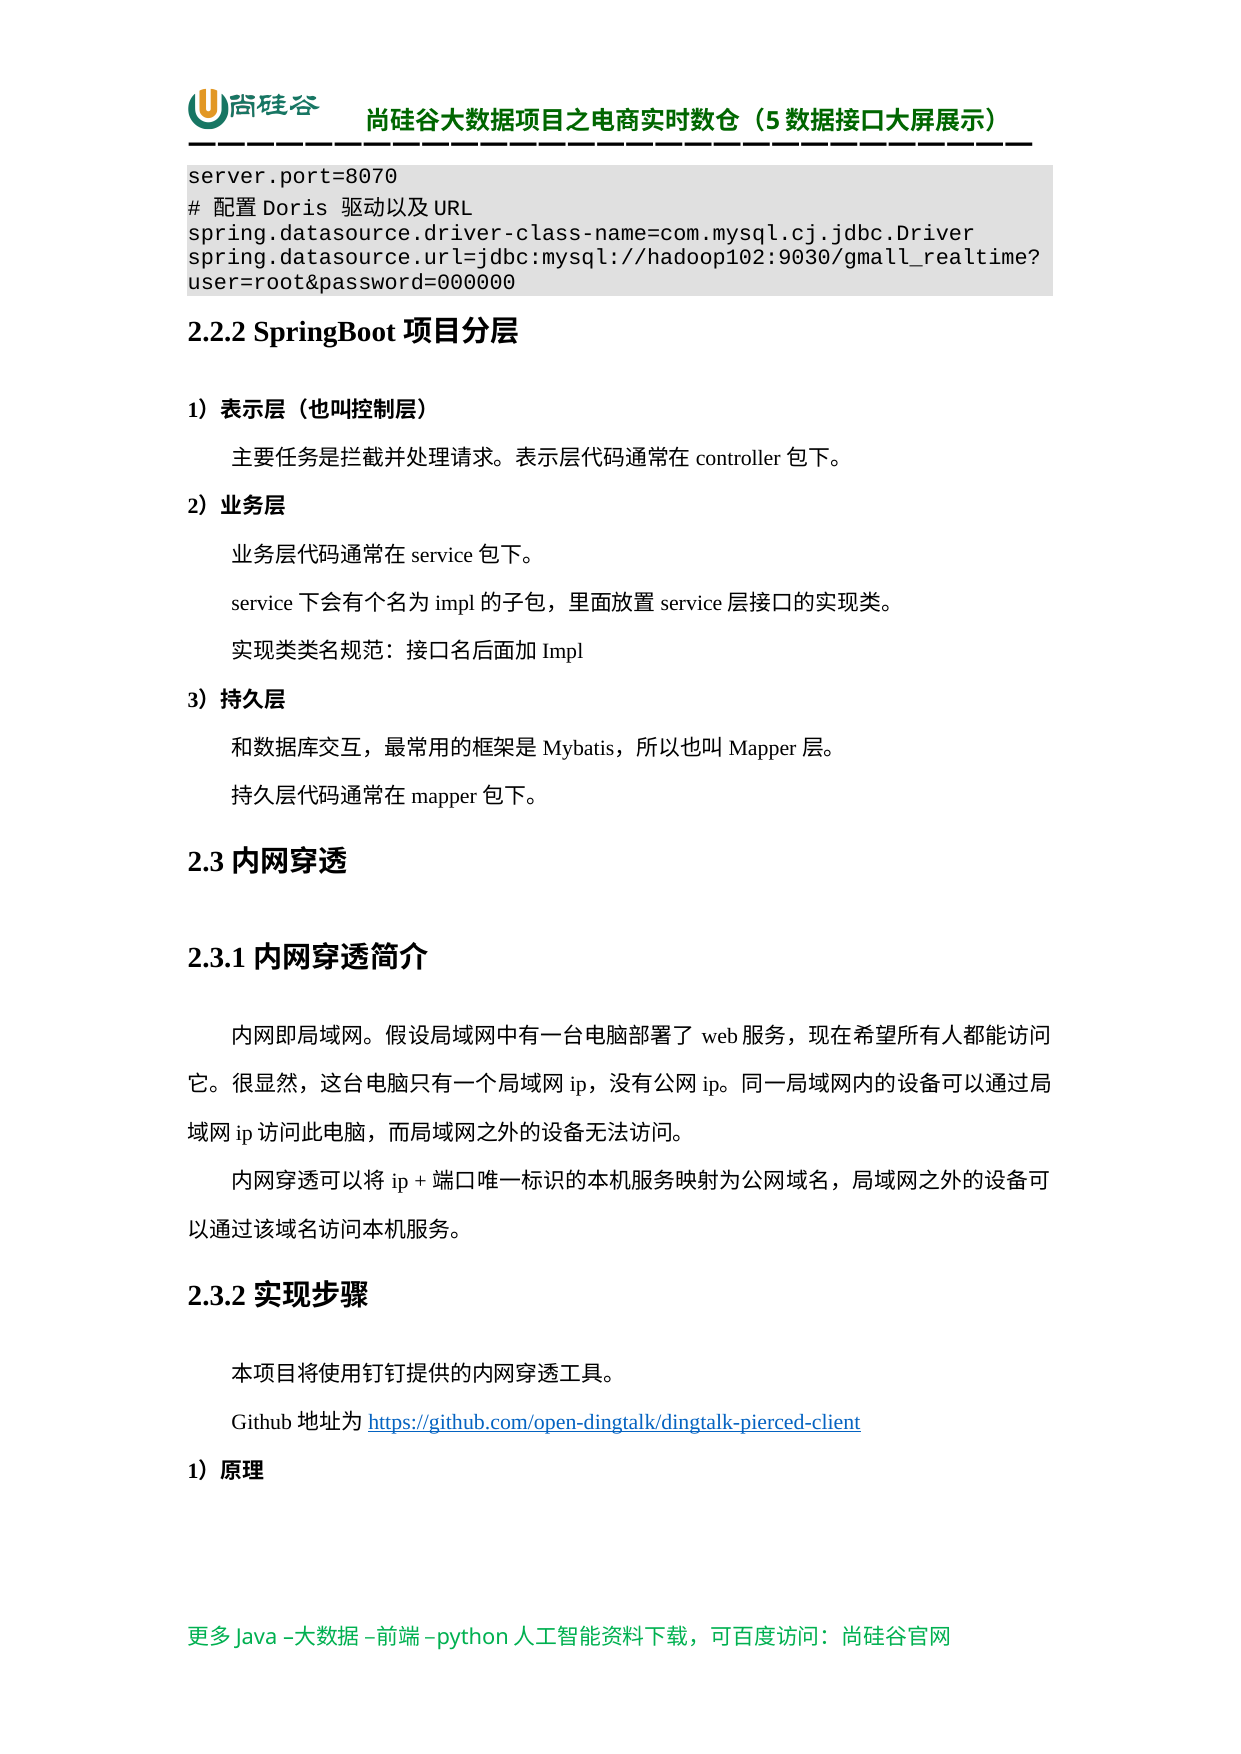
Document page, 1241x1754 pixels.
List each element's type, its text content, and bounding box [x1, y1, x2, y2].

text spring.datasource.driver-class-name=com.mysql.cj.jdbc.Driver [187, 222, 1053, 246]
text 内网即局域网。假设局域网中有一台电脑部署了web服务，现在希望所有人都能访问它。很显然，这台电脑只有一个局域网ip，没有公网ip。同一局域网内的设备可以通过局域网ip访问此电脑，而局域网之外的设备无法访问。 [187, 1017, 1053, 1147]
text # 配置 Doris 驱动以及 URL [187, 190, 1053, 222]
text 表示层（也叫控制层） [187, 391, 1053, 424]
text 持久层代码通常在 mapper 包下。 [187, 778, 1053, 811]
text 内网穿透简介 [187, 922, 1053, 987]
text server.port=8070 [187, 165, 1053, 190]
text service 下会有个名为 impl 的子包，里面放置 service 层接口的实现类。 [187, 585, 1053, 617]
text 内网穿透 [187, 826, 1053, 891]
text 业务层代码通常在 service 包下。 [187, 536, 1053, 569]
text 主要任务是拦截并处理请求。表示层代码通常在 controller 包下。 [187, 440, 1053, 472]
text 原理 [187, 1452, 1053, 1485]
text 业务层 [187, 488, 1053, 521]
text spring.datasource.url=jdbc:mysql://hadoop102:9030/gmall_realtime?user=root&password=000000 [187, 246, 1053, 296]
text SpringBoot 项目分层 [187, 296, 1053, 361]
text 持久层 [187, 681, 1053, 714]
picture [187, 88, 321, 130]
text 和数据库交互，最常用的框架是 Mybatis，所以也叫 Mapper 层。 [187, 730, 1053, 762]
text 实现类类名规范：接口名后面加Impl [187, 633, 1053, 666]
text 实现步骤 [187, 1260, 1053, 1325]
text 内网穿透可以将 ip + 端口唯一标识的本机服务映射为公网域名，局域网之外的设备可以通过该域名访问本机服务。 [187, 1163, 1053, 1244]
text Github 地址为 https://github.com/open-dingtalk/dingtalk-pierced-client [187, 1404, 1053, 1436]
text 本项目将使用钉钉提供的内网穿透工具。 [187, 1356, 1053, 1388]
